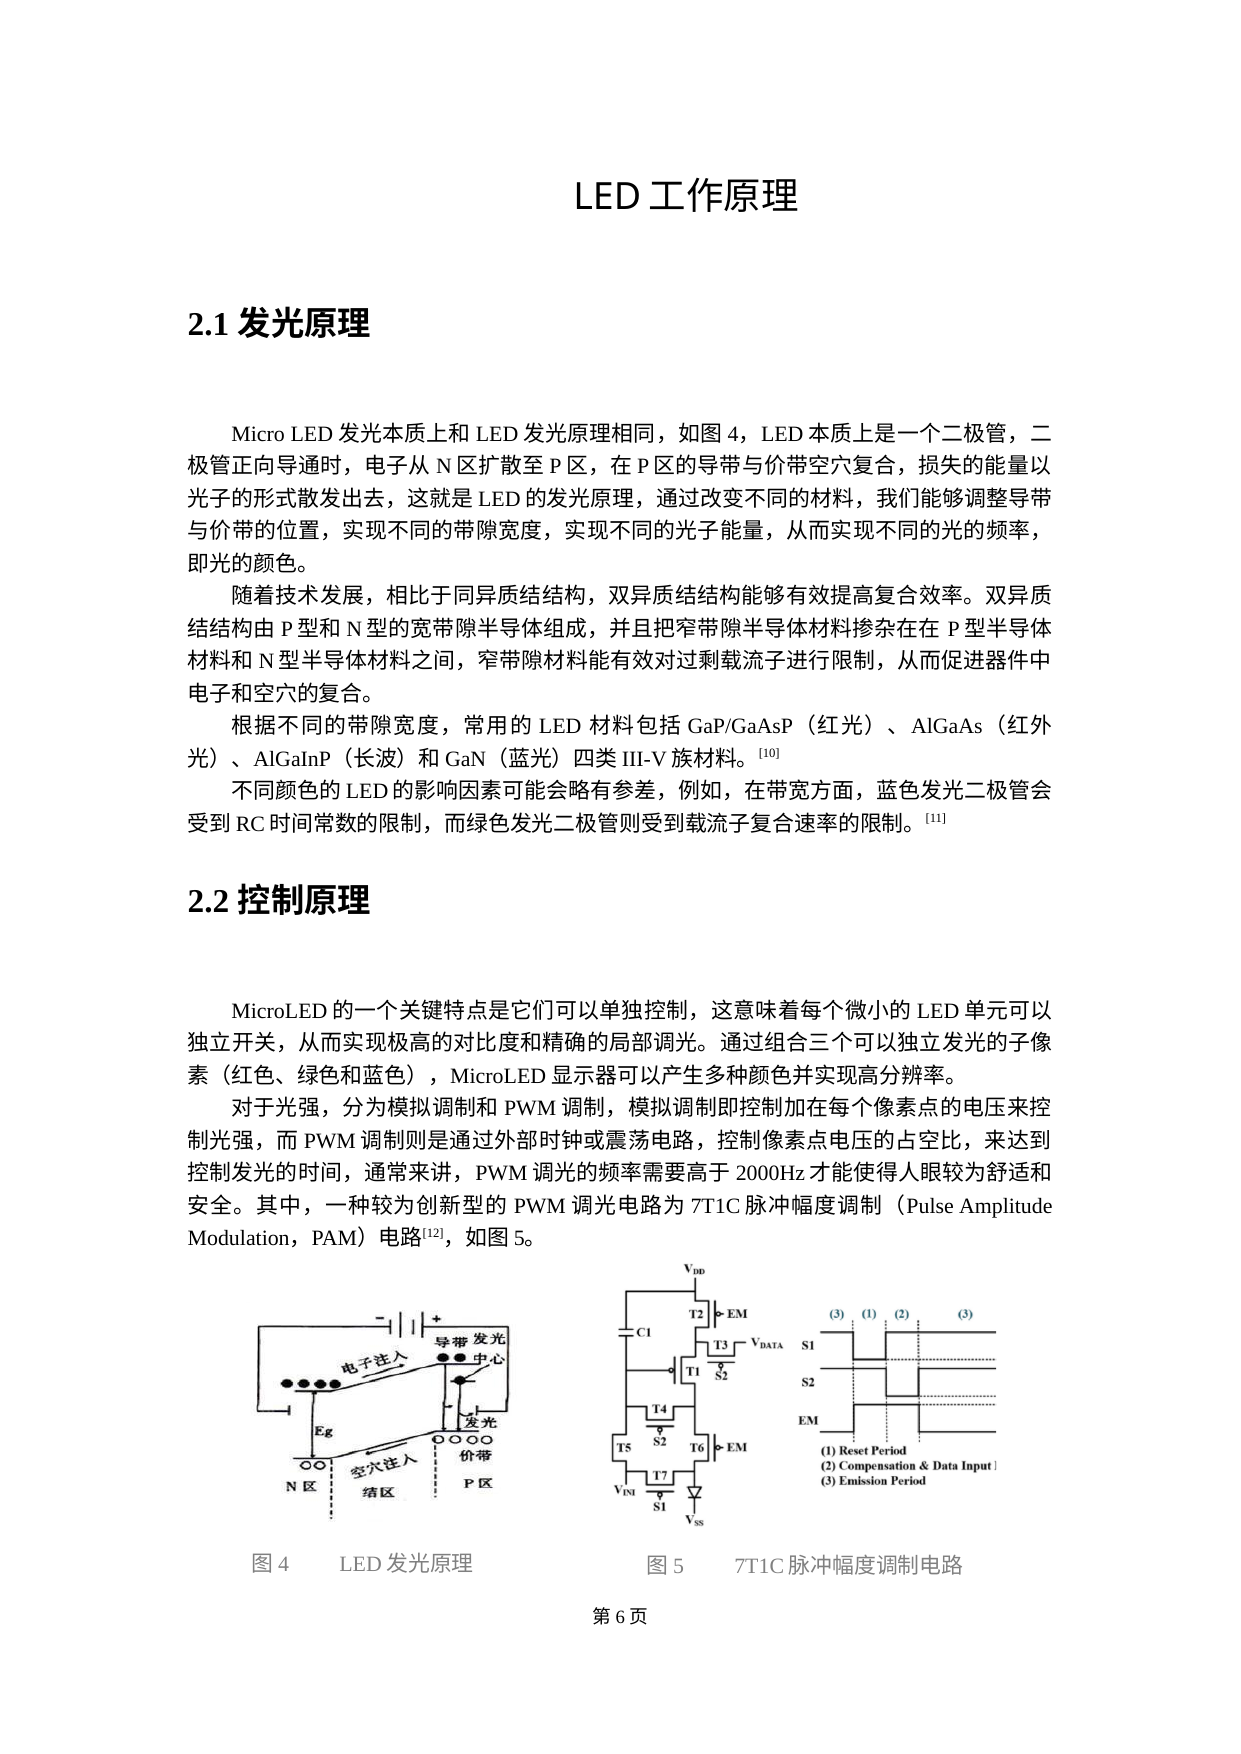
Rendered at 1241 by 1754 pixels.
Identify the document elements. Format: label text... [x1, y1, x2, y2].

text 随着技术发展，相比于同异质结结构，双异质结结构能够有效提高复合效率。双异质结结构由P型和N型的宽带隙半导体组成，并且把窄带隙半导体材料掺杂在在P型半导体材料和N型半导体材料之间，窄带隙材料能有效对过剩载流子进行限制，从而促进器件中电子和空穴的复合。 [187, 578, 1053, 708]
text 不同颜色的LED的影响因素可能会略有参差，例如，在带宽方面，蓝色发光二极管会受到RC时间常数的限制，而绿色发光二极管则受到载流子复合速率的限制。[11] [187, 773, 1053, 838]
subtitle 2.1 发光原理 [187, 288, 1053, 353]
text Micro LED发光本质上和LED发光原理相同，如图4，LED本质上是一个二极管，二极管正向导通时，电子从N区扩散至P区，在P区的导带与价带空穴复合，损失的能量以光子的形式散发出去，这就是LED的发光原理，通过改变不同的材料，我们能够调整导带与价带的位置，实现不同的带隙宽度，实现不同的光子能量，从而实现不同的光的频率，即光的颜色。 [187, 416, 1053, 578]
picture [246, 1302, 527, 1522]
text 根据不同的带隙宽度，常用的LED 材料包括GaP/GaAsP（红光）、AlGaAs（红外光）、AlGaInP（长波）和GaN（蓝光）四类III-V族材料。[10] [187, 708, 1053, 773]
subtitle Micro LED工作原理 [187, 161, 1053, 226]
subtitle 2.2 控制原理 [187, 865, 1053, 930]
text 对于光强，分为模拟调制和PWM调制，模拟调制即控制加在每个像素点的电压来控制光强，而PWM调制则是通过外部时钟或震荡电路，控制像素点电压的占空比，来达到控制发光的时间，通常来讲，PWM调光的频率需要高于2000Hz才能使得人眼较为舒适和安全。其中，一种较为创新型的PWM调光电路为7T1C脉冲幅度调制（Pulse Amplitude Modulation，PAM）电路[12]，如图5。 [187, 1090, 1053, 1252]
picture [609, 1241, 997, 1544]
text MicroLED的一个关键特点是它们可以单独控制，这意味着每个微小的LED单元可以独立开关，从而实现极高的对比度和精确的局部调光。通过组合三个可以独立发光的子像素（红色、绿色和蓝色），MicroLED 显示器可以产生多种颜色并实现高分辨率。 [187, 992, 1053, 1090]
